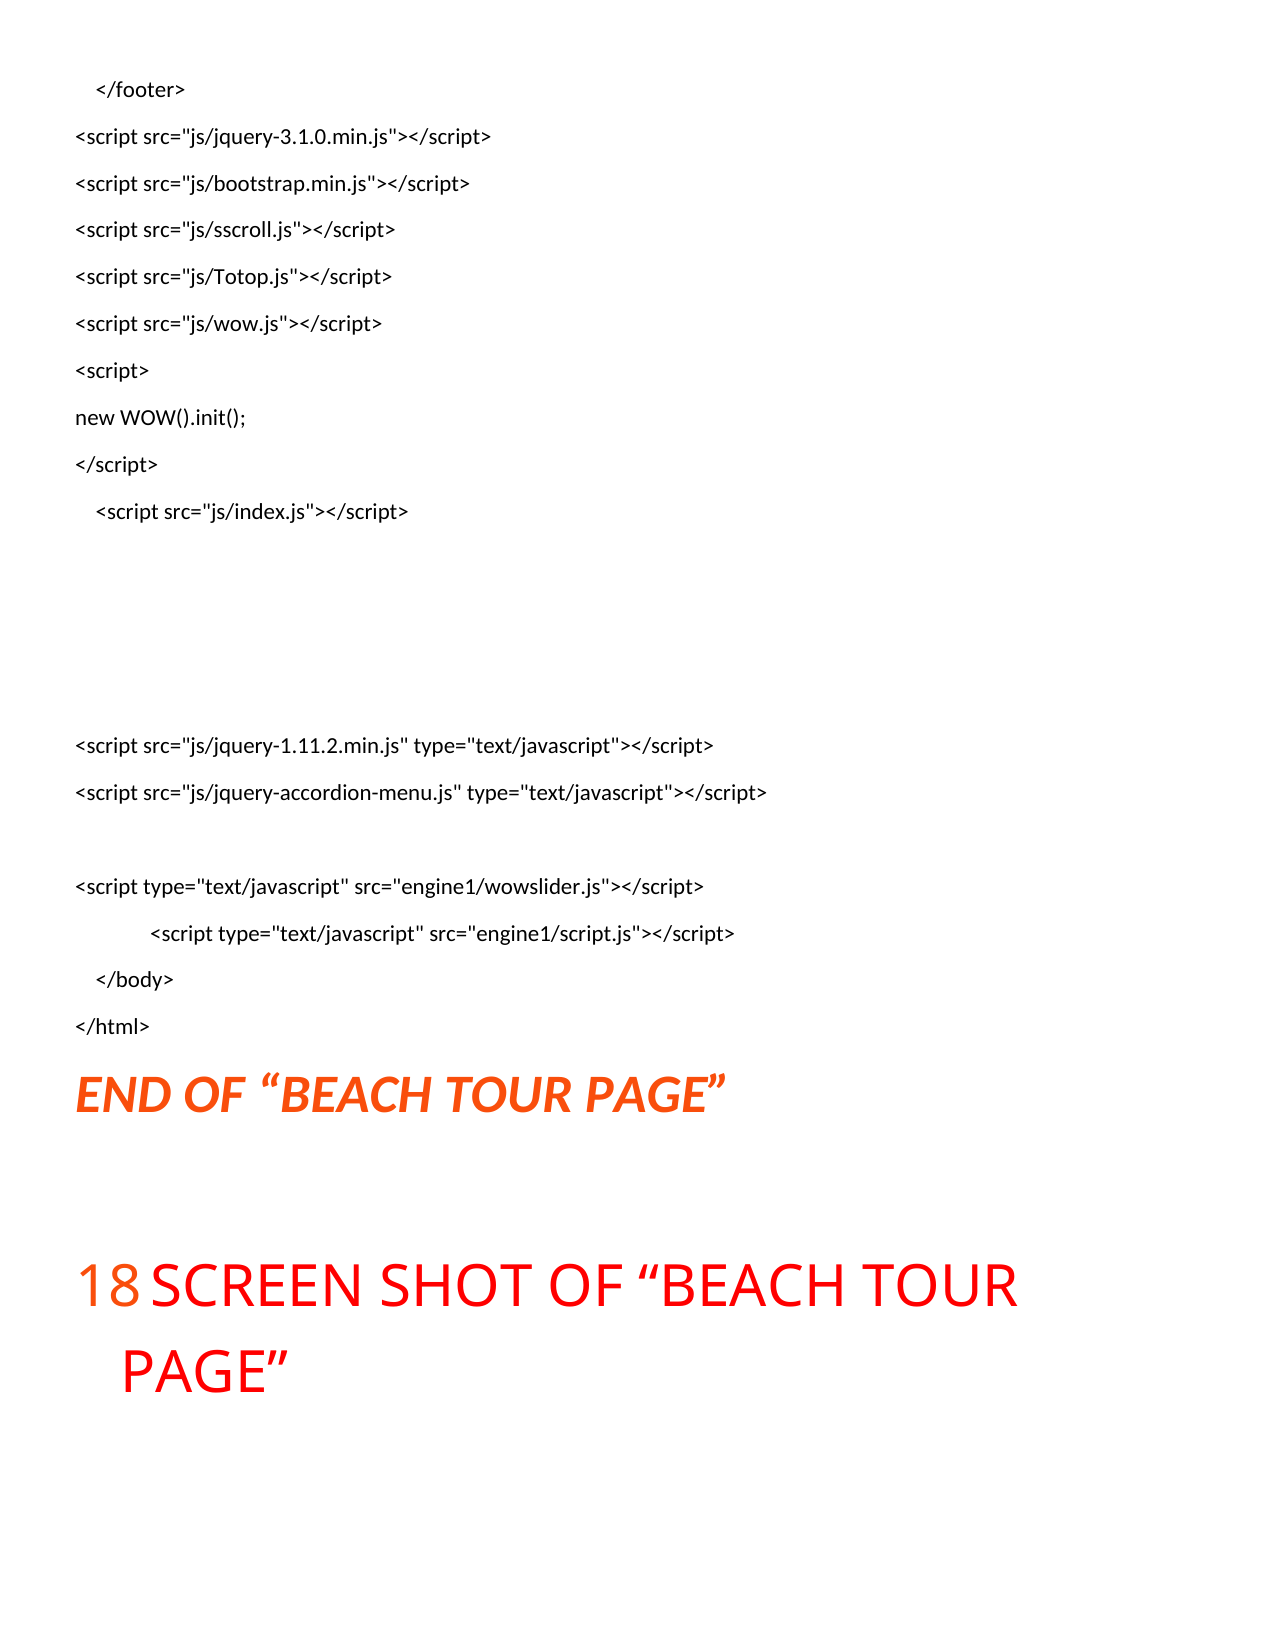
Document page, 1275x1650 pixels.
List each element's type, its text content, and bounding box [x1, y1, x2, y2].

text <script src="js/wow.js"></script> [75, 309, 1200, 337]
text <script src="js/jquery-accordion-menu.js" type="text/javascript"></script> [75, 778, 1200, 806]
text </footer> [75, 75, 1200, 103]
text <script src="js/jquery-1.11.2.min.js" type="text/javascript"></script> [75, 731, 1200, 759]
text </body> [75, 966, 1200, 994]
subtitle SCREEN SHOT OF “BEACH TOUR PAGE” [75, 1244, 1200, 1409]
text <script src="js/Totop.js"></script> [75, 262, 1200, 291]
text <script type="text/javascript" src="engine1/script.js"></script> [75, 919, 1200, 947]
text <script src="js/index.js"></script> [75, 497, 1200, 525]
text </script> [75, 450, 1200, 478]
text <script src="js/sscroll.js"></script> [75, 216, 1200, 244]
text END OF “BEACH TOUR PAGE” [75, 1059, 1200, 1126]
text <script src="js/jquery-3.1.0.min.js"></script> [75, 122, 1200, 150]
text new WOW().init(); [75, 403, 1200, 431]
text </html> [75, 1012, 1200, 1041]
text <script> [75, 356, 1200, 384]
text <script type="text/javascript" src="engine1/wowslider.js"></script> [75, 872, 1200, 900]
text <script src="js/bootstrap.min.js"></script> [75, 169, 1200, 197]
